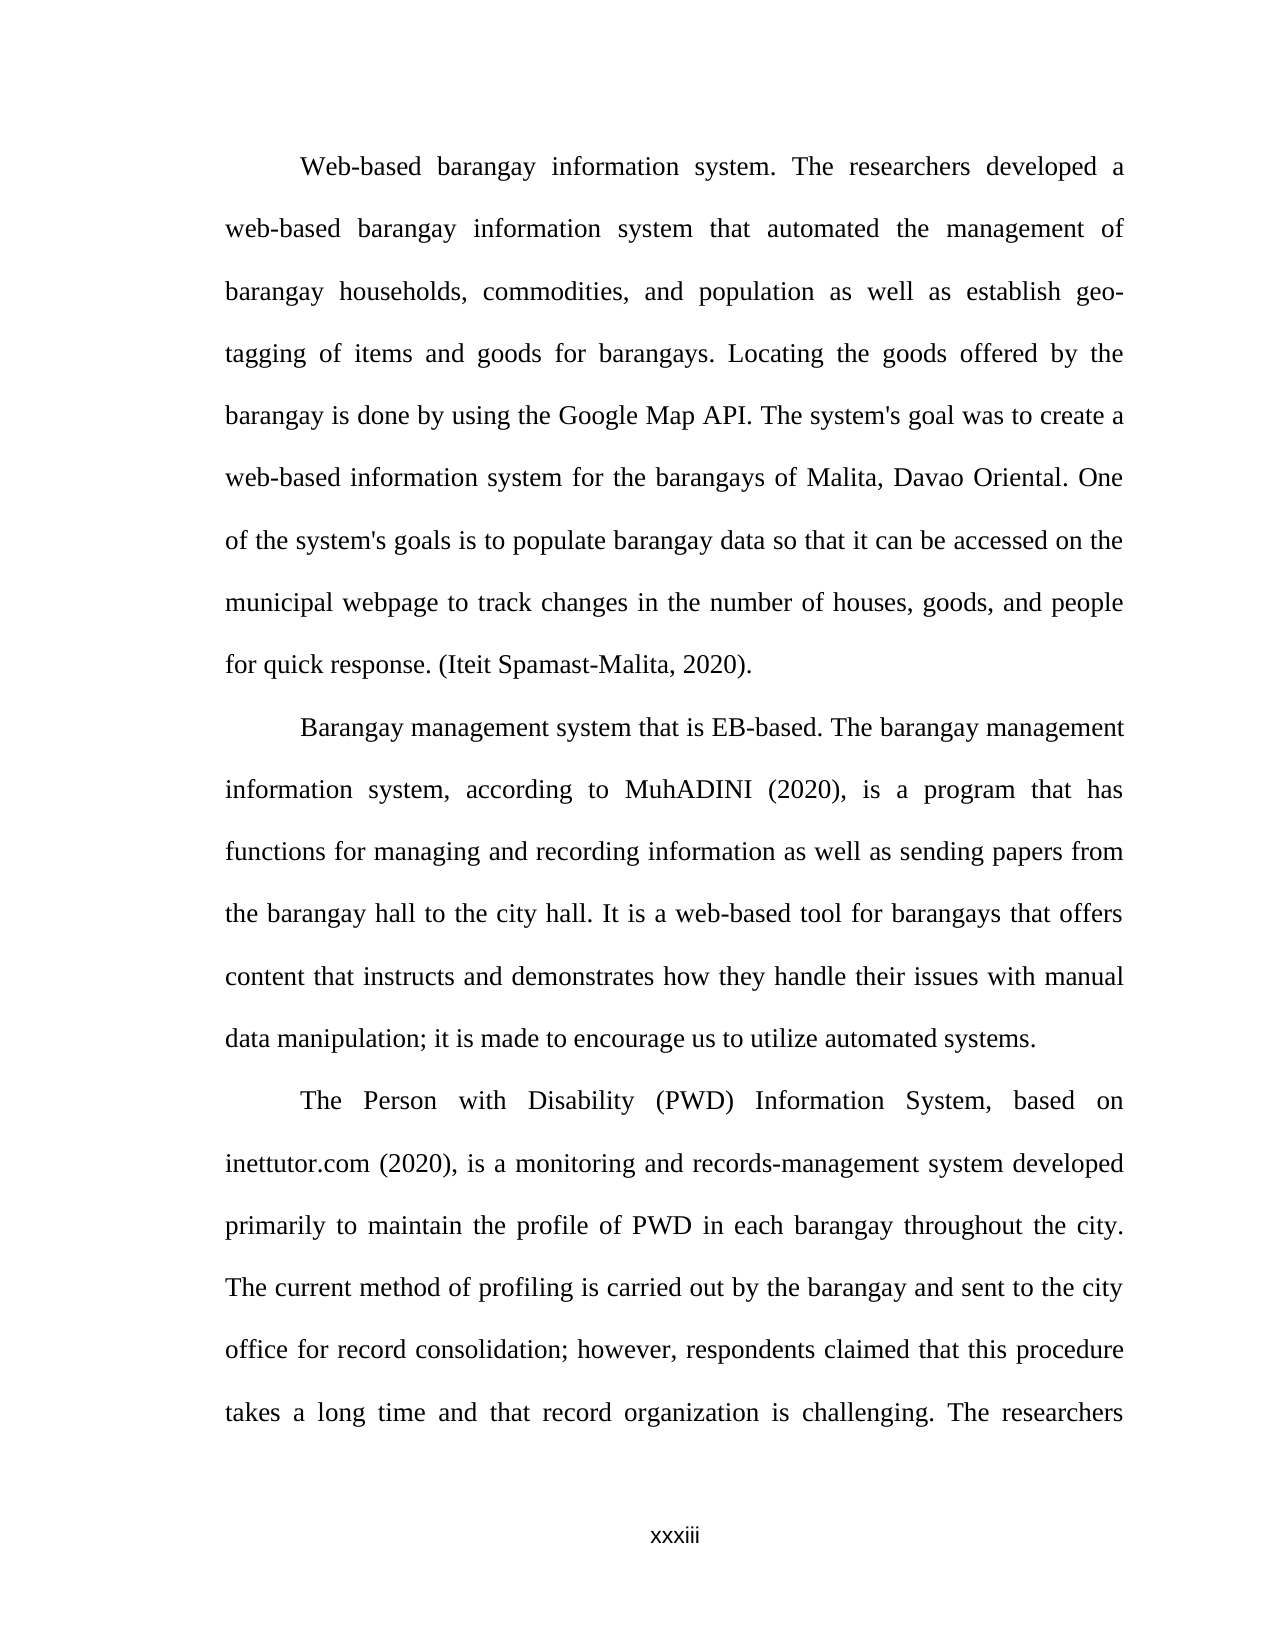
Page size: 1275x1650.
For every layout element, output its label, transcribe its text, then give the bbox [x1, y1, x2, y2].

text Web-based barangay information system. The researchers developed a web-based barangay information system that automated the management of barangay households, commodities, and population as well as establish geo-tagging of items and goods for barangays. Locating the goods offered by the barangay is done by using the Google Map API. The system's goal was to create a web-based information system for the barangays of Malita, Davao Oriental. One of the system's goals is to populate barangay data so that it can be accessed on the municipal webpage to track changes in the number of houses, goods, and people for quick response. (Iteit Spamast-Malita, 2020). [225, 150, 1125, 679]
text Barangay management system that is EB-based. The barangay management information system, according to MuhADINI (2020), is a program that has functions for managing and recording information as well as sending papers from the barangay hall to the city hall. It is a web-based tool for barangays that offers content that instructs and demonstrates how they handle their issues with manual data manipulation; it is made to encourage us to utilize automated systems. [225, 711, 1125, 1053]
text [225, 1084, 1125, 1427]
